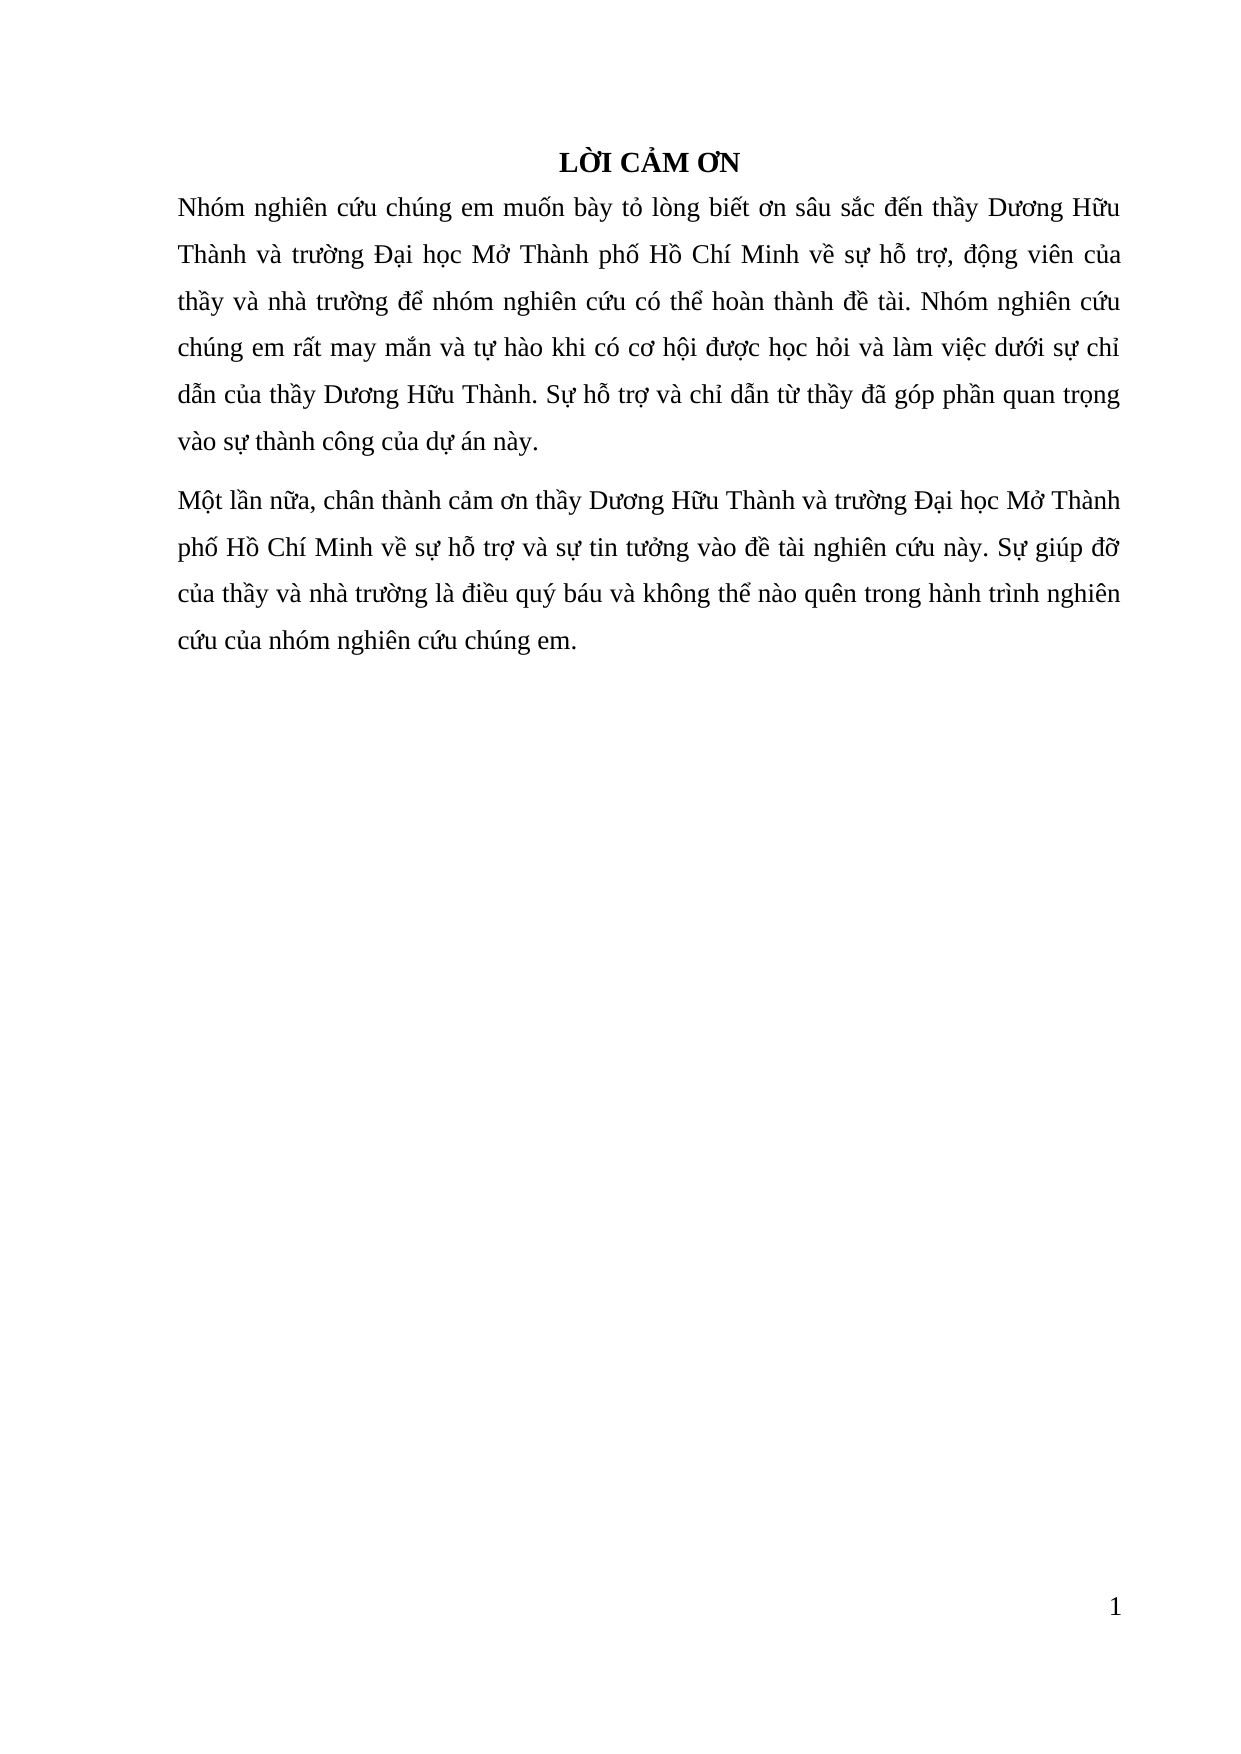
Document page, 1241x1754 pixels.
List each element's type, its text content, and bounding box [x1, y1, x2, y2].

subtitle LỜI CẢM ƠN [177, 145, 1122, 179]
text Một lần nữa, chân thành cảm ơn thầy Dương Hữu Thành và trường Đại học Mở Thành phố Hồ Chí Minh về sự hỗ trợ và sự tin tưởng vào đề tài nghiên cứu này. Sự giúp đỡ của thầy và nhà trường là điều quý báu và không thể nào quên trong hành trình nghiên cứu của nhóm nghiên cứu chúng em. [177, 484, 1122, 655]
text Nhóm nghiên cứu chúng em muốn bày tỏ lòng biết ơn sâu sắc đến thầy Dương Hữu Thành và trường Đại học Mở Thành phố Hồ Chí Minh về sự hỗ trợ, động viên của thầy và nhà trường để nhóm nghiên cứu có thể hoàn thành đề tài. Nhóm nghiên cứu chúng em rất may mắn và tự hào khi có cơ hội được học hỏi và làm việc dưới sự chỉ dẫn của thầy Dương Hữu Thành. Sự hỗ trợ và chỉ dẫn từ thầy đã góp phần quan trọng vào sự thành công của dự án này. [177, 191, 1122, 456]
